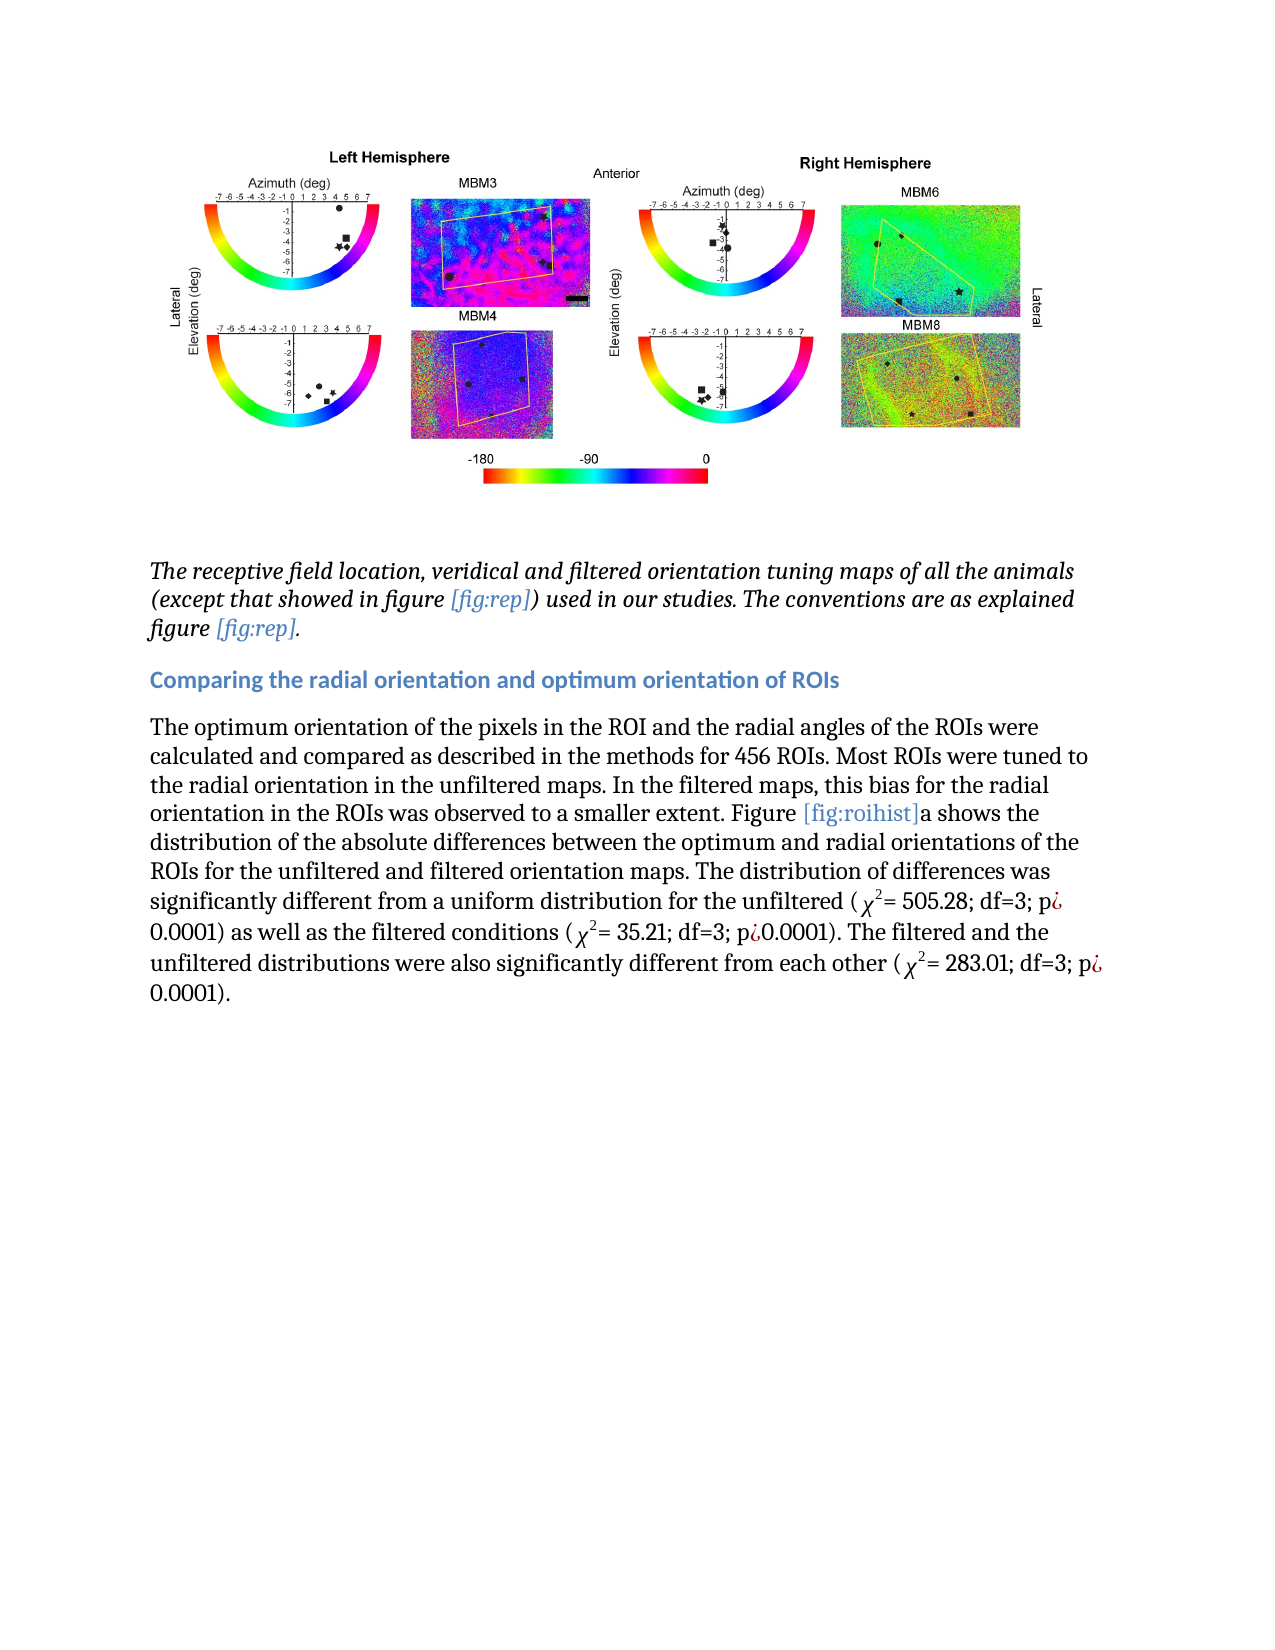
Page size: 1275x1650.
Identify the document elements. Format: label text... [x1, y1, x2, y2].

text The receptive field location, veridical and filtered orientation tuning maps of all the animals (except that showed in figure [fig:rep]) used in our studies. The conventions are as explained figure [fig:rep]. [150, 557, 1125, 643]
text The optimum orientation of the pixels in the ROI and the radial angles of the ROIs were calculated and compared as described in the methods for 456 ROIs. Most ROIs were tuned to the radial orientation in the unfiltered maps. In the filtered maps, this bias for the radial orientation in the ROIs was observed to a smaller extent. Figure [fig:roihist]a shows the distribution of the absolute differences between the optimum and radial orientations of the ROIs for the unfiltered and filtered orientation maps. The distribution of differences was significantly different from a uniform distribution for the unfiltered (= 505.28; df=3; p0.0001) as well as the filtered conditions (= 35.21; df=3; p0.0001). The filtered and the unfiltered distributions were also significantly different from each other (= 283.01; df=3; p0.0001). [150, 713, 1125, 1008]
subtitle Comparing the radial orientation and optimum orientation of ROIs [150, 664, 1125, 694]
picture [168, 150, 1044, 536]
